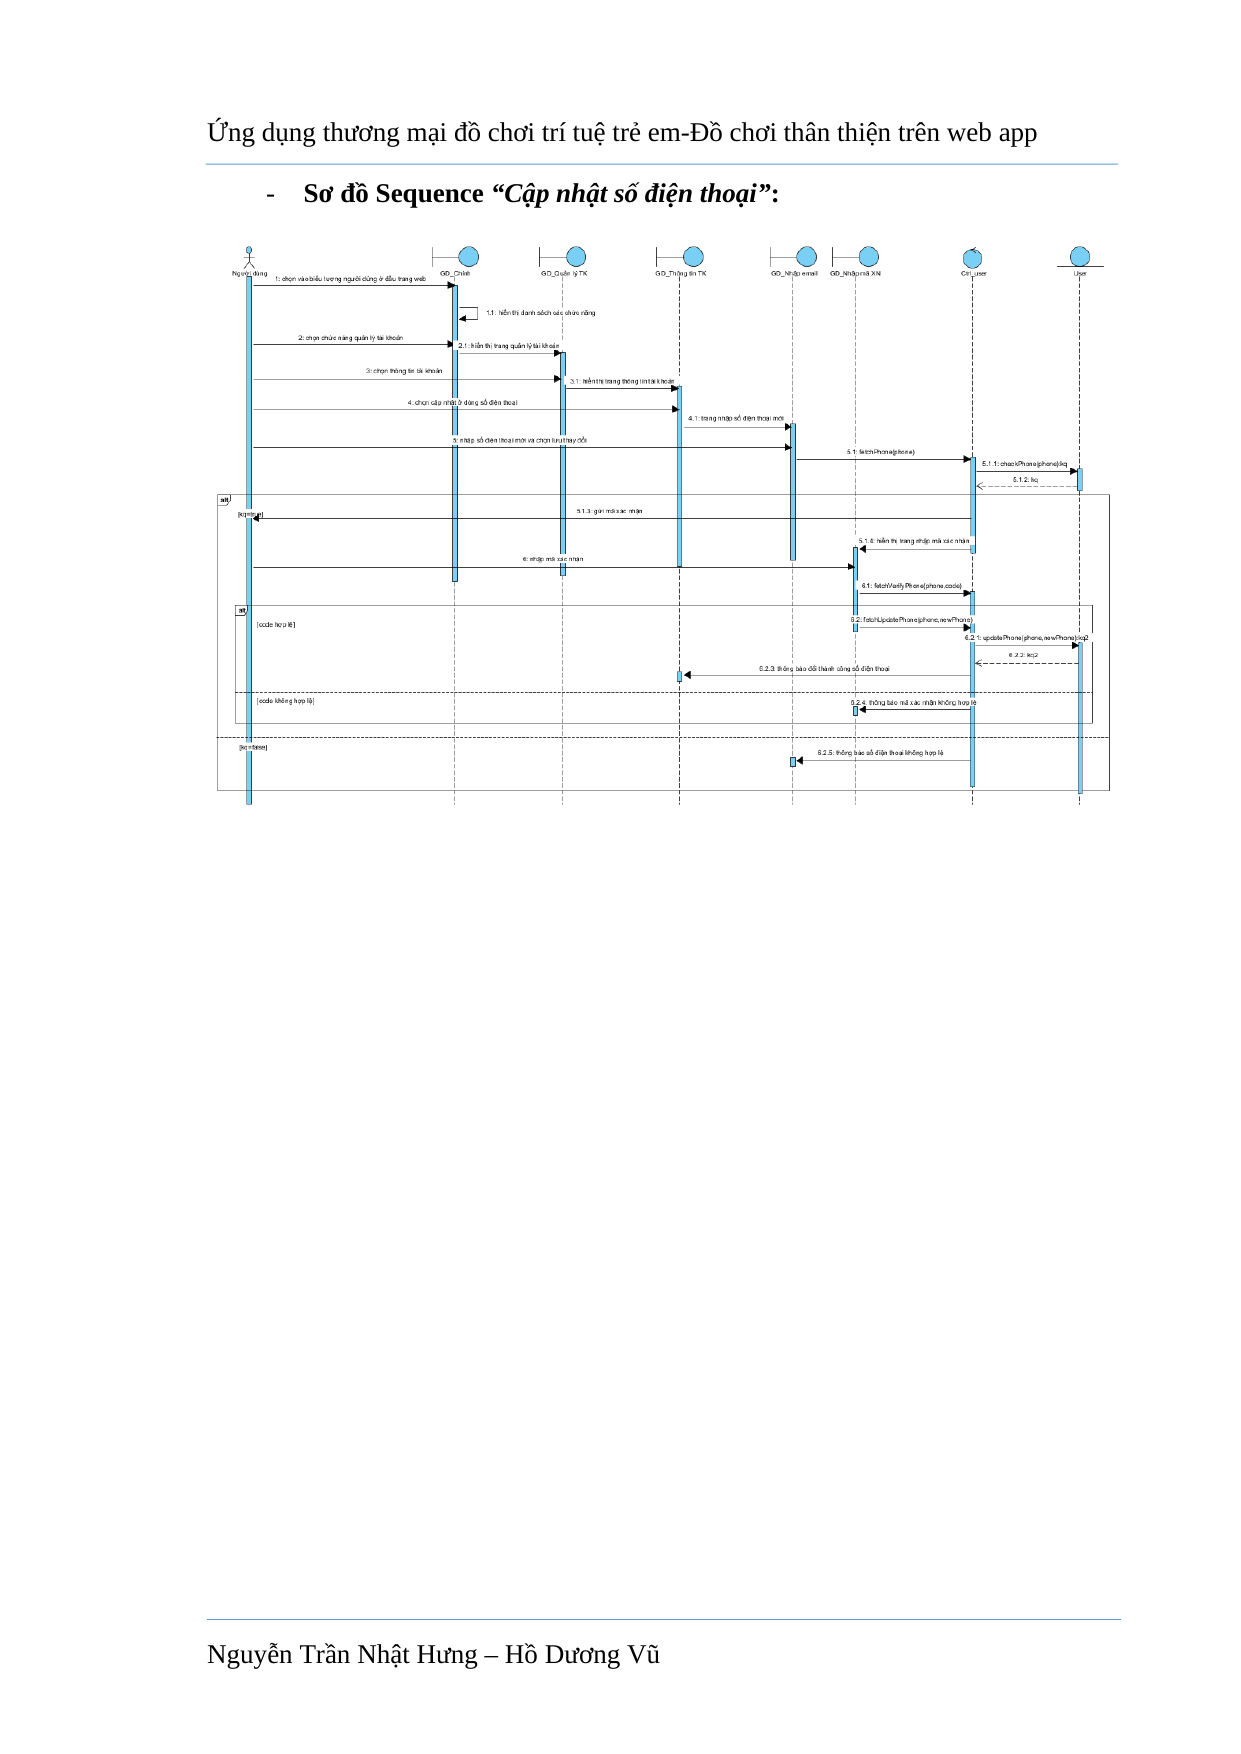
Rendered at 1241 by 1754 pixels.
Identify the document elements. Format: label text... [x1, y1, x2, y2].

picture [206, 239, 1119, 812]
list Sơ đồ Sequence “Cập nhật số điện thoại”: [266, 177, 1122, 208]
